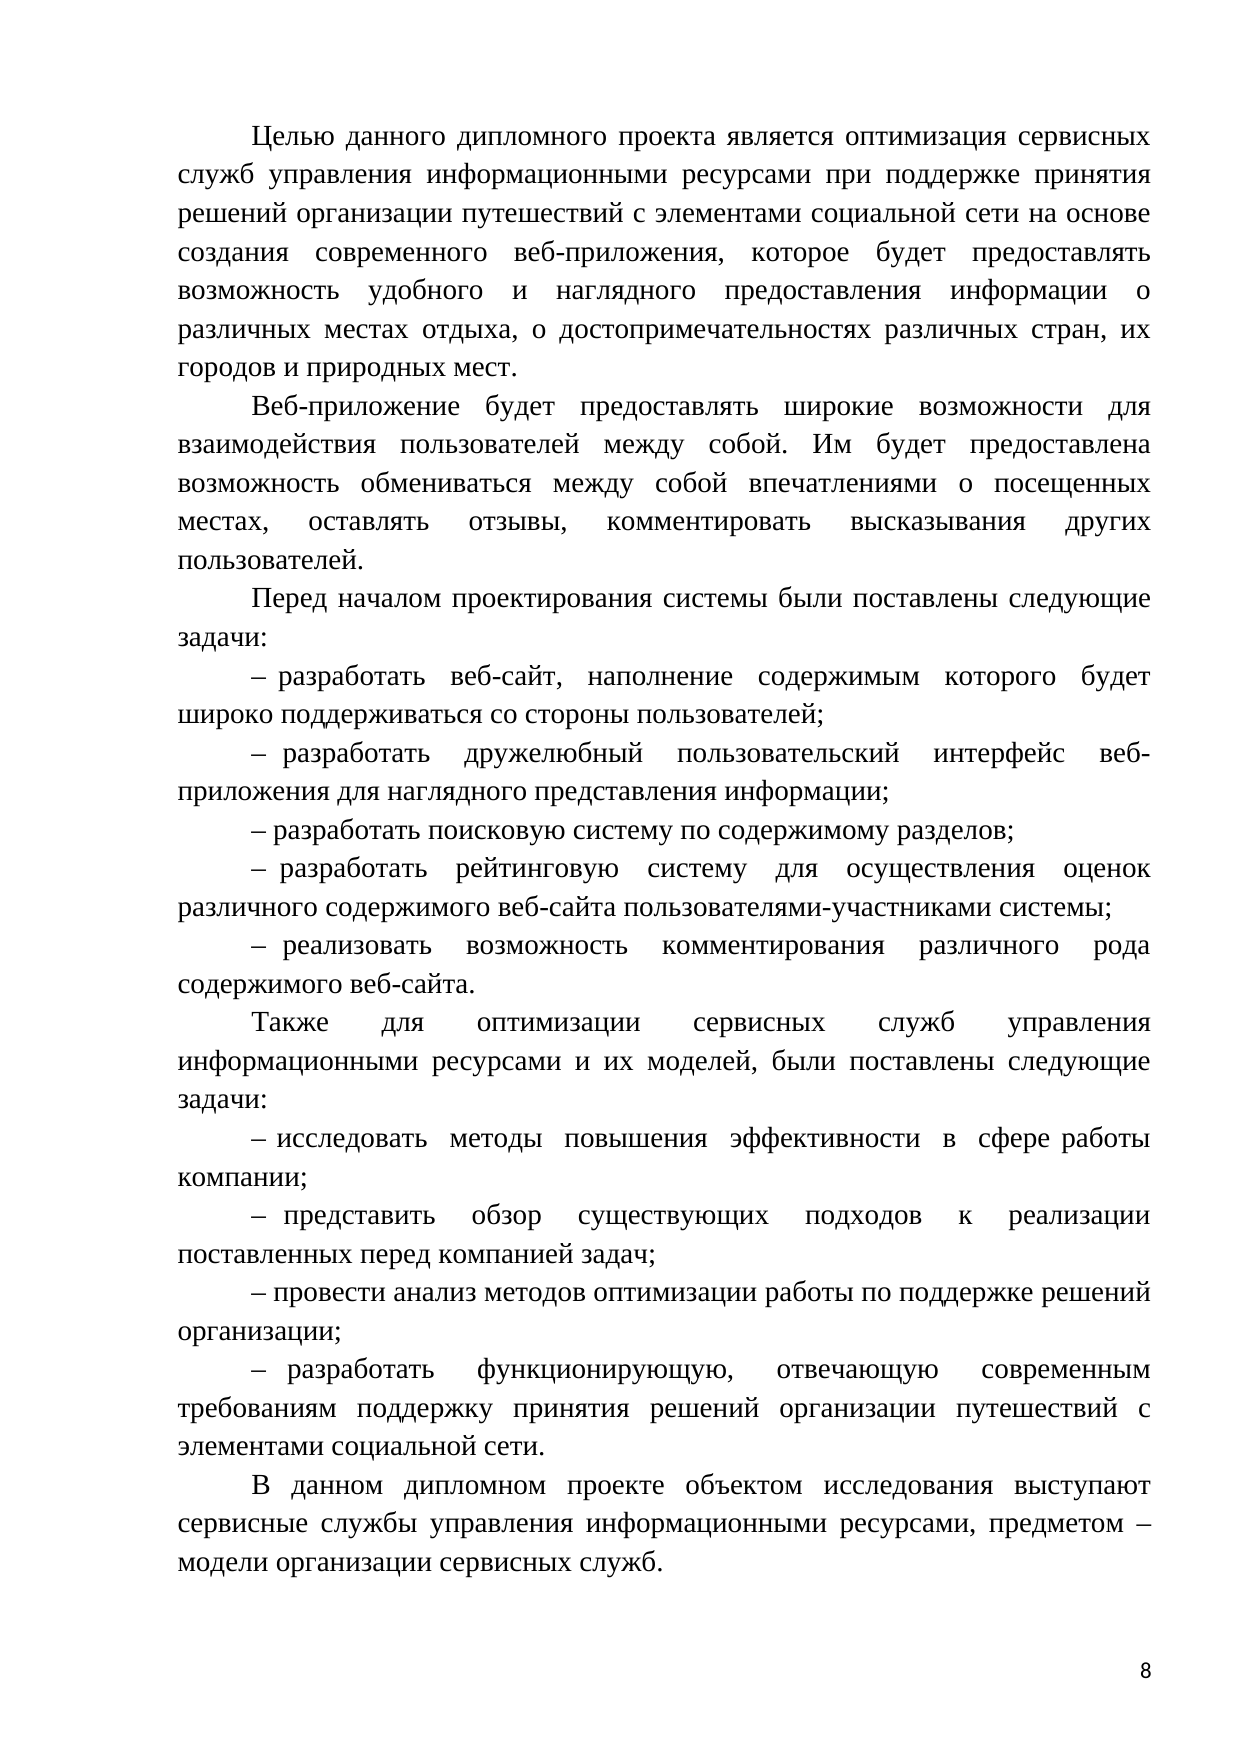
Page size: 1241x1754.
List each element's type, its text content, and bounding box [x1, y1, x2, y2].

text Целью данного дипломного проекта является оптимизация сервисных служб управления информационными ресурсами при поддержке принятия решений организации путешествий с элементами социальной сети на основе создания современного веб-приложения, которое будет предоставлять возможность удобного и наглядного предоставления информации о различных местах отдыха, о достопримечательностях различных стран, их городов и природных мест. [177, 118, 1152, 383]
text Веб-приложение будет предоставлять широкие возможности для взаимодействия пользователей между собой. Им будет предоставлена возможность обмениваться между собой впечатлениями о посещенных местах, оставлять отзывы, комментировать высказывания других пользователей. [177, 388, 1152, 576]
text – разработать функционирующую, отвечающую современным требованиям поддержку принятия решений организации путешествий с элементами социальной сети. [177, 1351, 1152, 1462]
text Перед началом проектирования системы были поставлены следующие задачи: [177, 581, 1152, 653]
text – разработать рейтинговую систему для осуществления оценок различного содержимого веб-сайта пользователями-участниками системы; [177, 850, 1152, 922]
text Также для оптимизации сервисных служб управления информационными ресурсами и их моделей, были поставлены следующие задачи: [177, 1004, 1152, 1115]
text – разработать поисковую систему по содержимому разделов; [177, 812, 1152, 845]
text – разработать веб-сайт, наполнение содержимым которого будет широко поддерживаться со стороны пользователей; [177, 658, 1152, 730]
text В данном дипломном проекте объектом исследования выступают сервисные службы управления информационными ресурсами, предметом – модели организации сервисных служб. [177, 1467, 1152, 1578]
text – реализовать возможность комментирования различного рода содержимого веб-сайта. [177, 927, 1152, 999]
text – разработать дружелюбный пользовательский интерфейс веб-приложения для наглядного представления информации; [177, 735, 1152, 807]
text – исследовать методы повышения эффективности в сфере работы компании; [177, 1120, 1152, 1192]
text – провести анализ методов оптимизации работы по поддержке решений организации; [177, 1274, 1152, 1346]
text – представить обзор существующих подходов к реализации поставленных перед компанией задач; [177, 1197, 1152, 1269]
